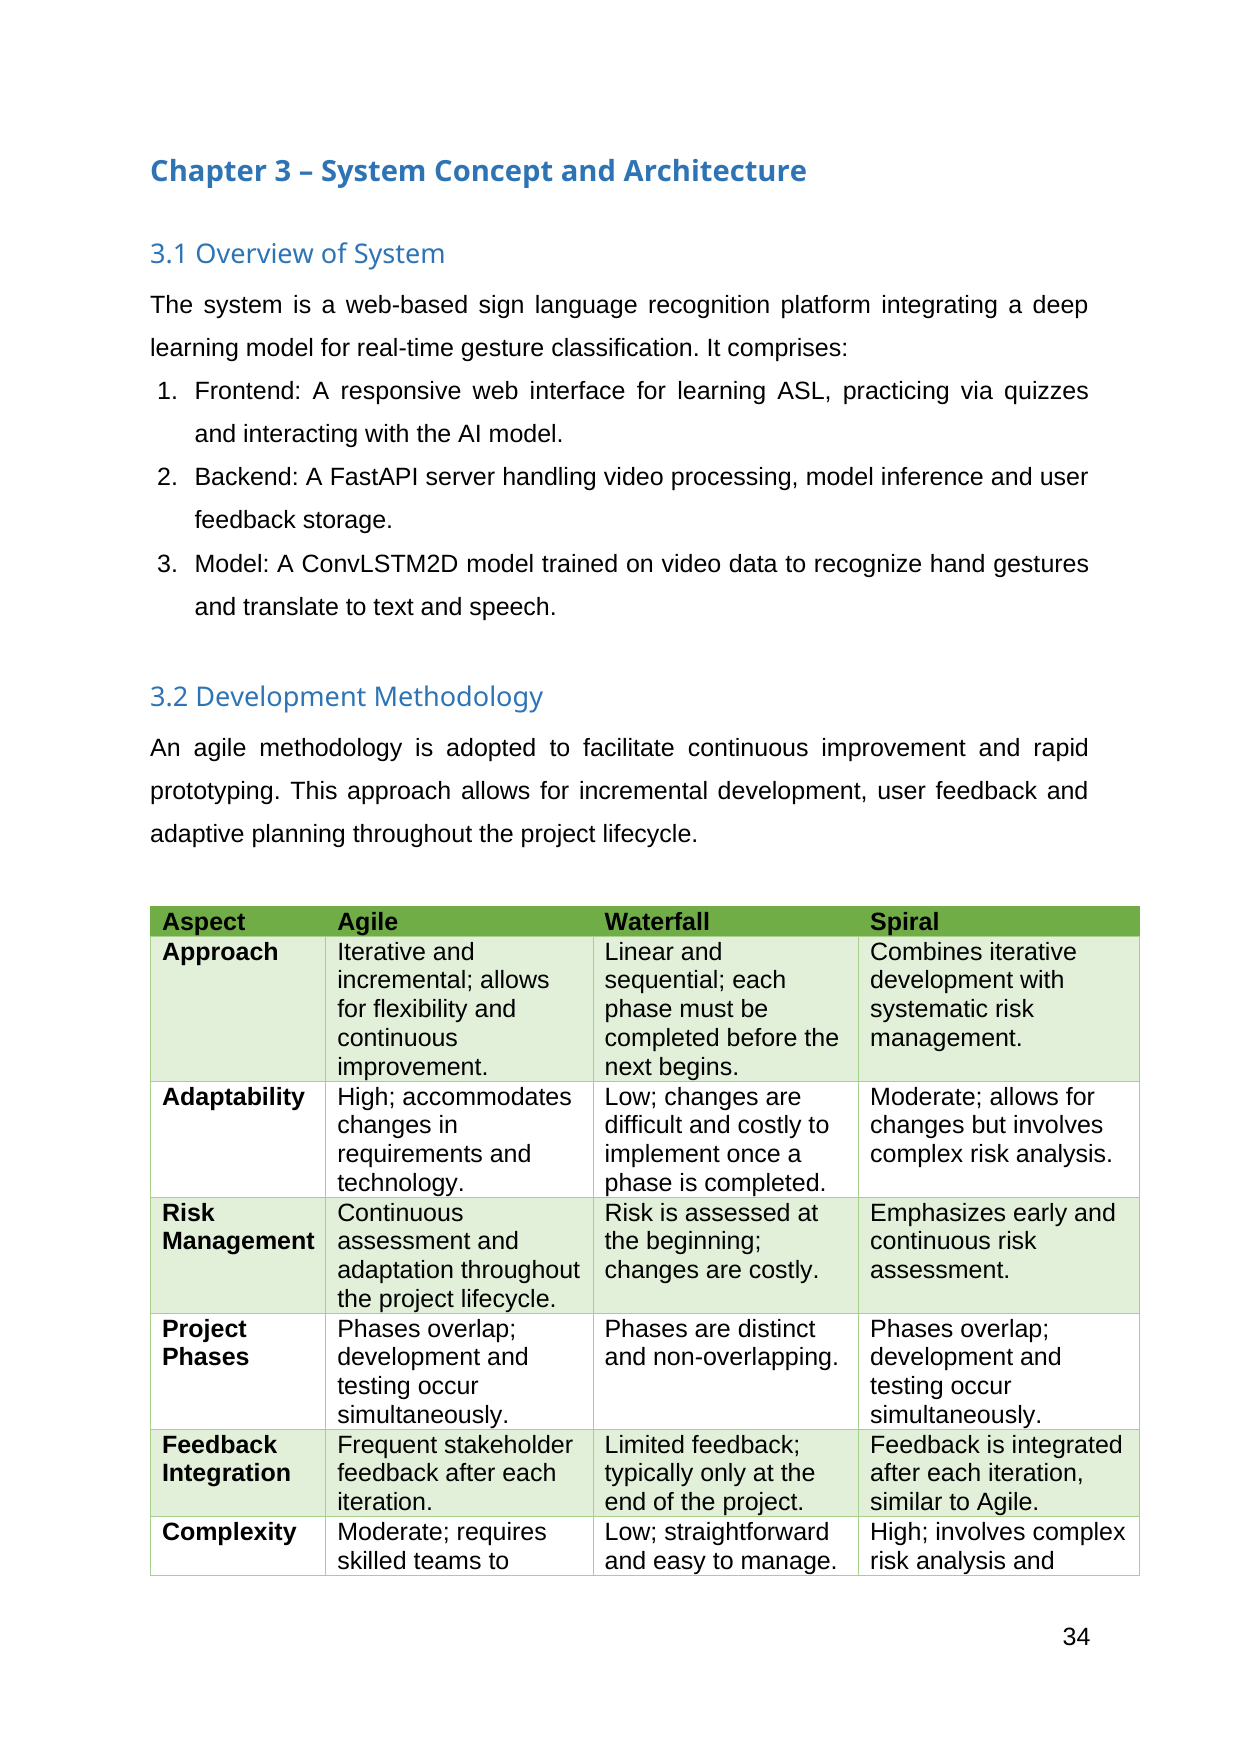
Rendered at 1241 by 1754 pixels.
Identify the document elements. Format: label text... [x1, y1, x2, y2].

table_cell High; accommodates changes in requirements and technology. [326, 1082, 593, 1197]
table_cell Feedback is integrated after each iteration, similar to Agile. [859, 1430, 1139, 1516]
table_cell Feedback Integration [151, 1430, 325, 1516]
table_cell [859, 1517, 1139, 1574]
text The system is a web-based sign language recognition platform integrating a deep learning model for real-time gesture classification. It comprises: [150, 290, 1090, 362]
subtitle 3.1 Overview of System [150, 234, 1090, 271]
subtitle 3.2 Development Methodology [150, 678, 1090, 715]
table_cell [594, 1517, 858, 1574]
text An agile methodology is adopted to facilitate continuous improvement and rapid prototyping. This approach allows for incremental development, user feedback and adaptive planning throughout the project lifecycle. [150, 733, 1090, 848]
table_cell Risk Management [151, 1198, 325, 1313]
subtitle Chapter 3 – System Concept and Architecture [150, 150, 1090, 190]
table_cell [326, 1517, 593, 1574]
table_cell Approach [151, 937, 325, 1081]
table_cell Complexity [151, 1517, 325, 1574]
table_cell Phases overlap; development and testing occur simultaneously. [859, 1314, 1139, 1429]
table_cell Risk is assessed at the beginning; changes are costly. [594, 1198, 858, 1313]
table_header Waterfall [594, 907, 858, 936]
table_cell Limited feedback; typically only at the end of the project. [594, 1430, 858, 1516]
list Backend: A FastAPI server handling video processing, model inference and user feedback storage. [157, 462, 1090, 534]
table_cell Project Phases [151, 1314, 325, 1429]
list Model: A ConvLSTM2D model trained on video data to recognize hand gestures and translate to text and speech. [157, 548, 1090, 620]
table_header Aspect [151, 907, 325, 936]
table_cell Phases are distinct and non-overlapping. [594, 1314, 858, 1429]
table_cell Low; changes are difficult and costly to implement once a phase is completed. [594, 1082, 858, 1197]
table_cell Continuous assessment and adaptation throughout the project lifecycle. [326, 1198, 593, 1313]
table_cell Frequent stakeholder feedback after each iteration. [326, 1430, 593, 1516]
table_cell Linear and sequential; each phase must be completed before the next begins. [594, 937, 858, 1081]
table_header Spiral [859, 907, 1139, 936]
table_cell Emphasizes early and continuous risk assessment. [859, 1198, 1139, 1313]
table_cell Iterative and incremental; allows for flexibility and continuous improvement. [326, 937, 593, 1081]
table_cell Moderate; allows for changes but involves complex risk analysis. [859, 1082, 1139, 1197]
table_cell Adaptability [151, 1082, 325, 1197]
table_cell Phases overlap; development and testing occur simultaneously. [326, 1314, 593, 1429]
table_header Agile [326, 907, 593, 936]
list Frontend: A responsive web interface for learning ASL, practicing via quizzes and interacting with the AI model. [157, 376, 1090, 448]
table_cell Combines iterative development with systematic risk management. [859, 937, 1139, 1081]
